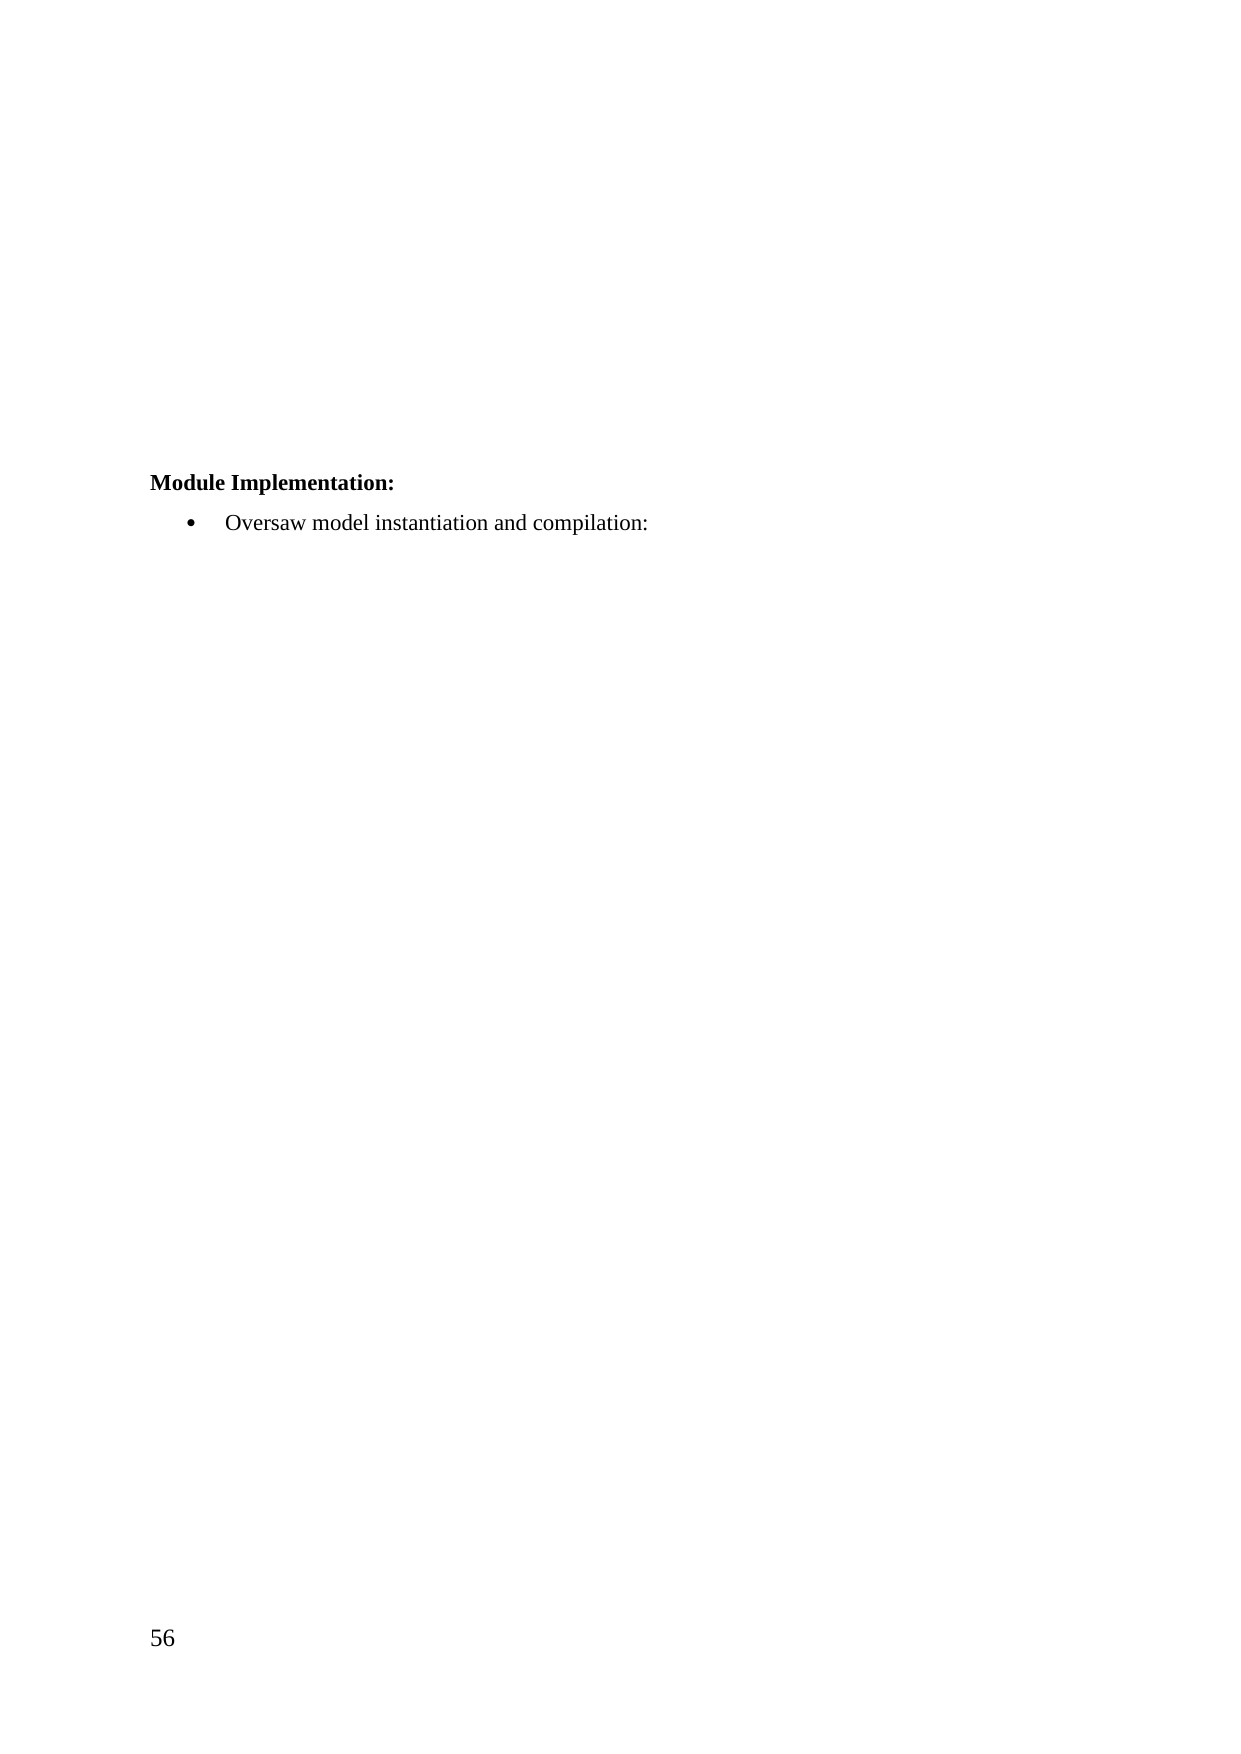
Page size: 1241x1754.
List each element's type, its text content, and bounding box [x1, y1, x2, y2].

list Oversaw model instantiation and compilation: [187, 509, 1090, 578]
text Module Implementation: [150, 469, 1090, 496]
